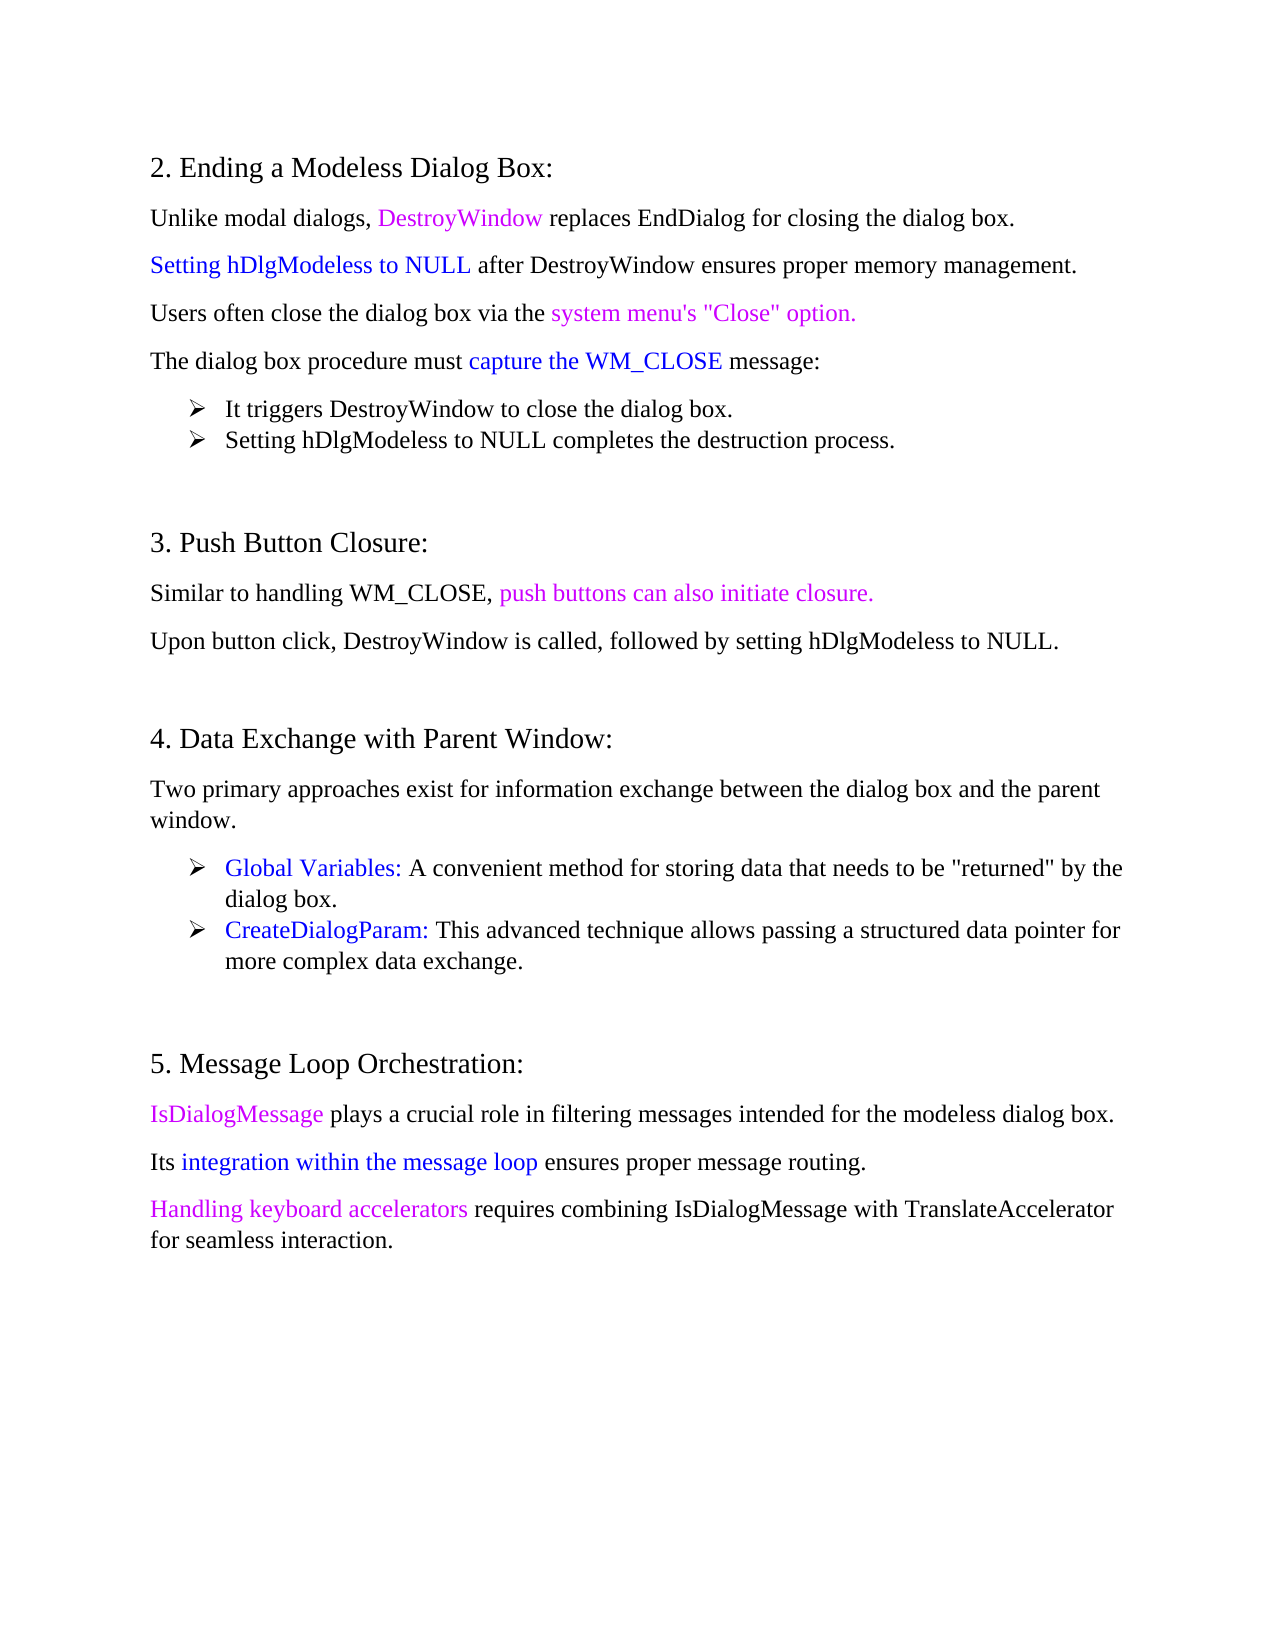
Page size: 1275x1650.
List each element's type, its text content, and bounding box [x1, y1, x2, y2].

text Users often close the dialog box via the system menu's "Close" option. [150, 298, 1125, 327]
text Handling keyboard accelerators requires combining IsDialogMessage with TranslateAccelerator for seamless interaction. [150, 1194, 1125, 1254]
text Setting hDlgModeless to NULL after DestroyWindow ensures proper memory management. [150, 251, 1125, 279]
text 4. Data Exchange with Parent Window: [150, 721, 1125, 755]
text IsDialogMessage plays a crucial role in filtering messages intended for the modeless dialog box. [150, 1099, 1125, 1128]
text Unlike modal dialogs, DestroyWindow replaces EndDialog for closing the dialog box. [150, 203, 1125, 232]
list CreateDialogParam: This advanced technique allows passing a structured data pointer for more complex data exchange. [187, 915, 1125, 974]
list It triggers DestroyWindow to close the dialog box. [187, 394, 1125, 422]
text Upon button click, DestroyWindow is called, followed by setting hDlgModeless to NULL. [150, 626, 1125, 654]
text 5. Message Loop Orchestration: [150, 1046, 1125, 1080]
list Setting hDlgModeless to NULL completes the destruction process. [187, 425, 1125, 453]
text 3. Push Button Closure: [150, 525, 1125, 559]
text 2. Ending a Modeless Dialog Box: [150, 150, 1125, 183]
list Global Variables: A convenient method for storing data that needs to be "returned" by the dialog box. [187, 853, 1125, 912]
text Two primary approaches exist for information exchange between the dialog box and the parent window. [150, 774, 1125, 834]
text Similar to handling WM_CLOSE, push buttons can also initiate closure. [150, 578, 1125, 607]
text Its integration within the message loop ensures proper message routing. [150, 1147, 1125, 1176]
text The dialog box procedure must capture the WM_CLOSE message: [150, 346, 1125, 375]
